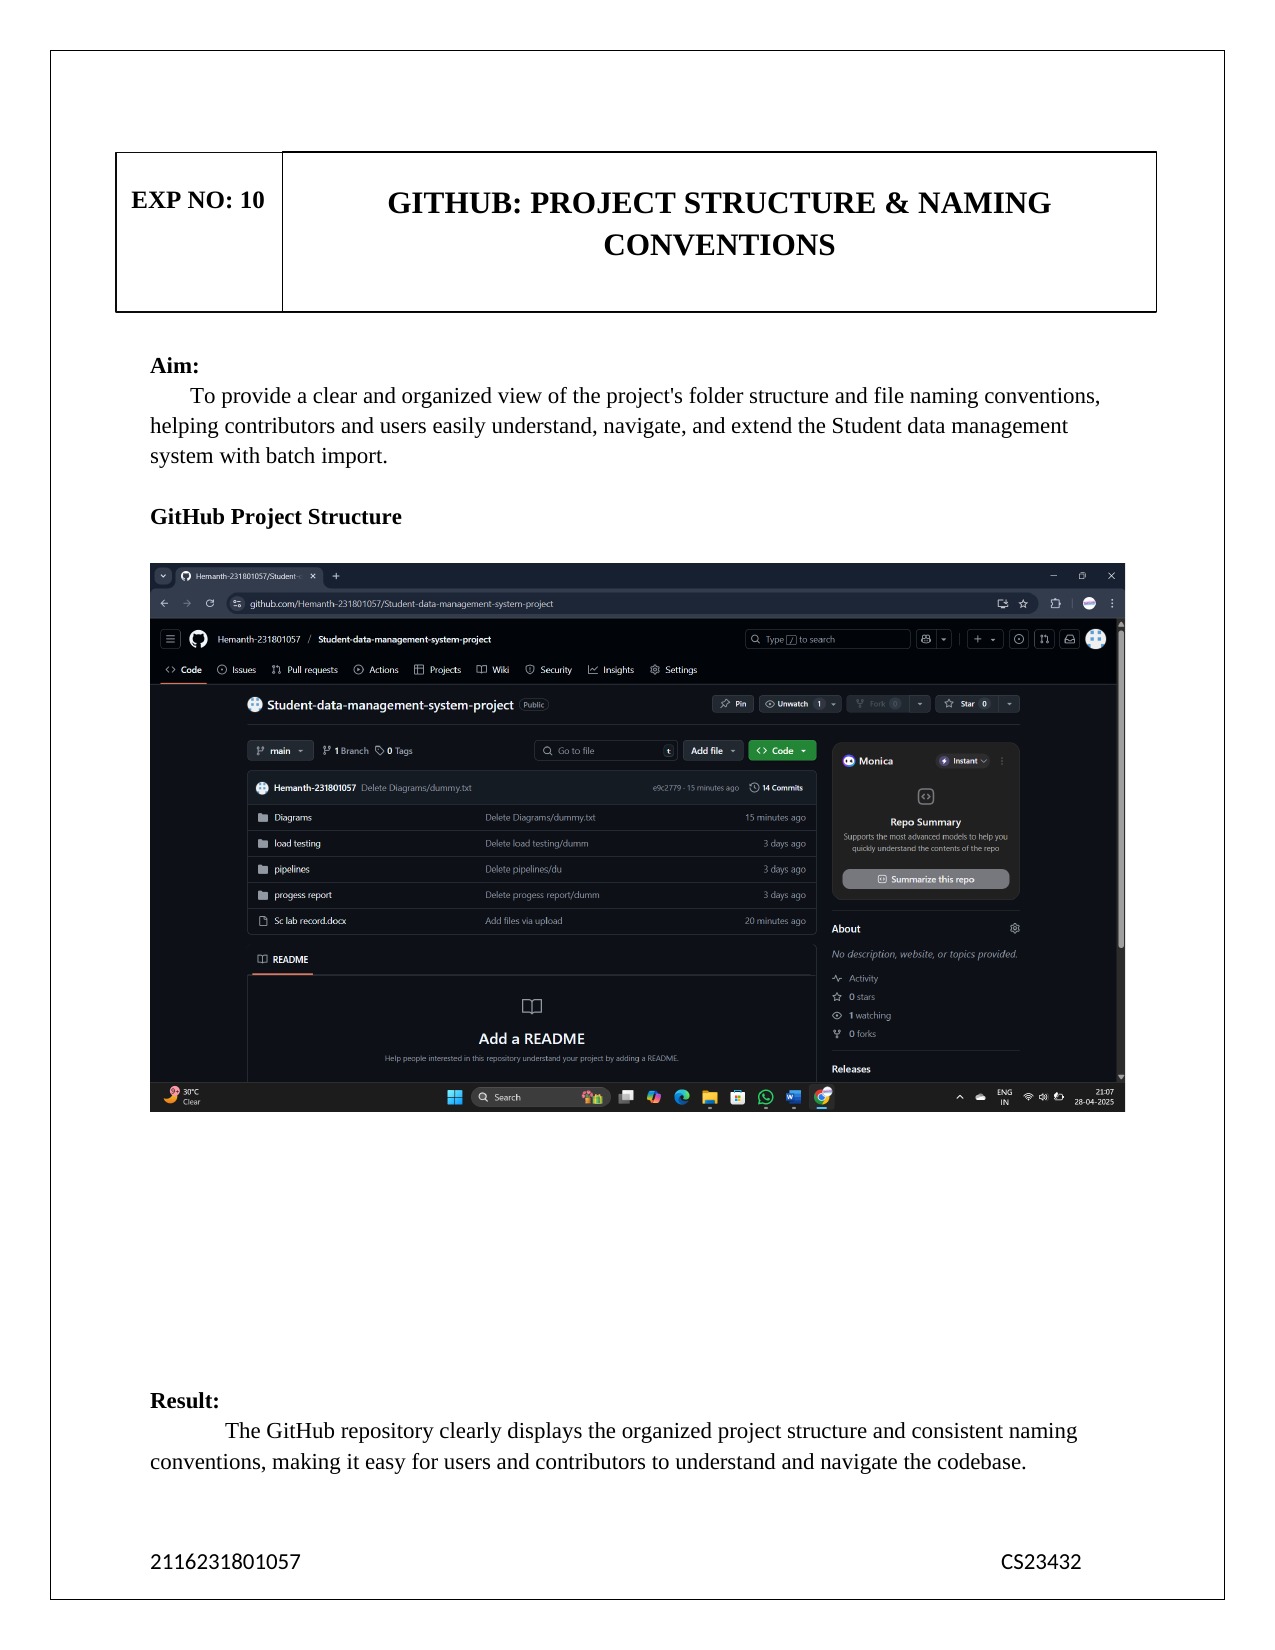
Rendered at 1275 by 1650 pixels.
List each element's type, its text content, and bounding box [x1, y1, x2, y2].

text GitHub Project Structure [150, 503, 1125, 529]
text To provide a clear and organized view of the project's folder structure and file naming conventions, helping contributors and users easily understand, navigate, and extend the Student data management system with batch import. [150, 382, 1125, 469]
text Aim: [150, 352, 1125, 378]
text Result: [150, 1387, 1125, 1414]
picture [150, 563, 1125, 1112]
text The GitHub repository clearly displays the organized project structure and consistent naming conventions, making it easy for users and contributors to understand and navigate the codebase. [150, 1417, 1125, 1474]
